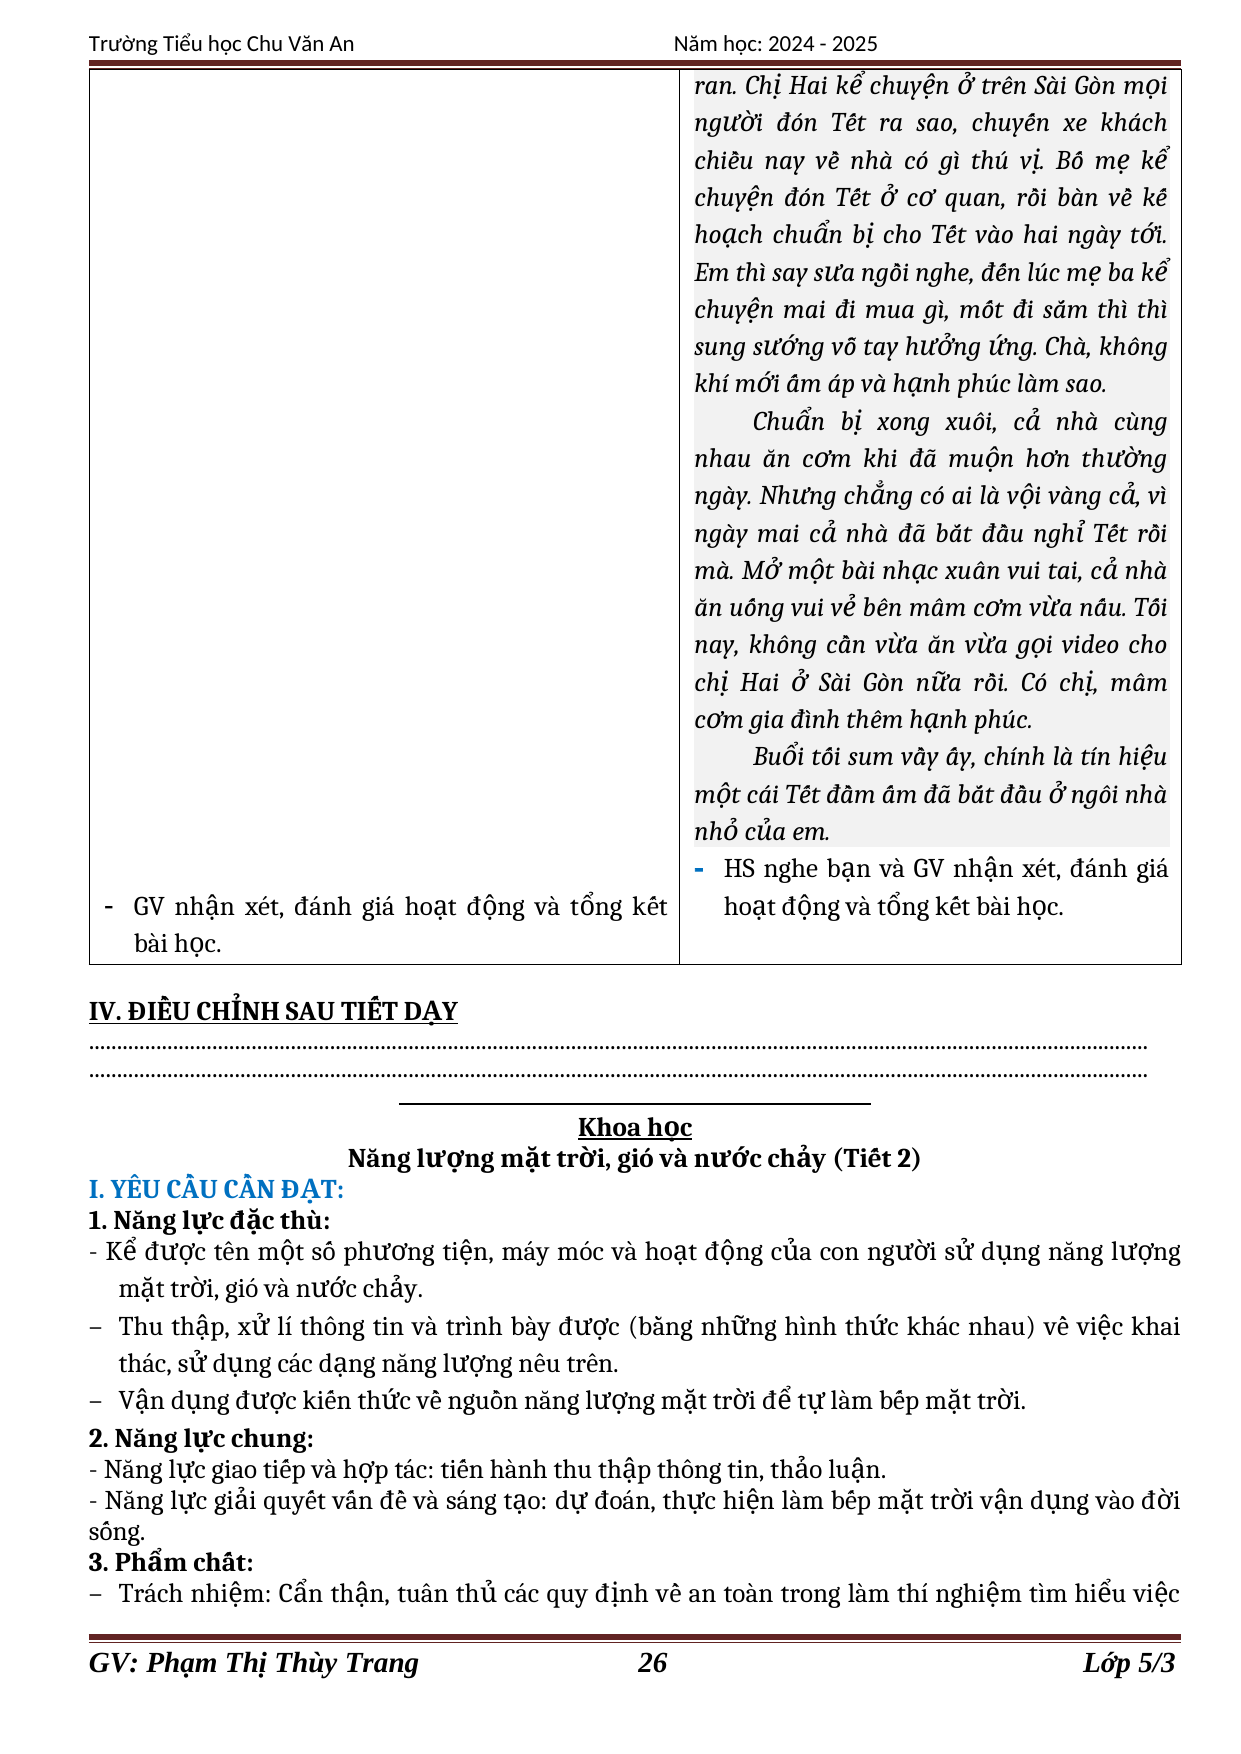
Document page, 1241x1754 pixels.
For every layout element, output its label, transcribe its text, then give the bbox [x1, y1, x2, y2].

text - Năng lực giao tiếp và hợp tác: tiến hành thu thập thông tin, thảo luận. [89, 1454, 1181, 1485]
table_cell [90, 70, 679, 964]
text – Thu thập, xử lí thông tin và trình bày được (bằng những hình thức khác nhau) về việc khai thác, sử dụng các dạng năng lượng nêu trên. [89, 1311, 1181, 1379]
text Khoa học [89, 1112, 1181, 1143]
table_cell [680, 70, 1181, 964]
text - Năng lực giải quyết vấn đề và sáng tạo: dự đoán, thực hiện làm bếp mặt trời vận dụng vào đời sống. [89, 1485, 1181, 1547]
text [89, 1578, 1181, 1609]
text - Kể được tên một số phương tiện, máy móc và hoạt động của con người sử dụng năng lượng mặt trời, gió và nước chảy. [89, 1236, 1181, 1304]
text I. YÊU CẦU CẦN ĐẠT: [89, 1174, 1181, 1205]
text – Vận dụng được kiến thức về nguồn năng lượng mặt trời để tự làm bếp mặt trời. [89, 1385, 1181, 1416]
text IV. ĐIỀU CHỈNH SAU TIẾT DẠY [89, 996, 1181, 1027]
text 1. Năng lực đặc thù: [89, 1205, 1181, 1236]
text Năng lượng mặt trời, gió và nước chảy (Tiết 2) [89, 1143, 1181, 1174]
text 3. Phẩm chất: [89, 1547, 1181, 1578]
text 2. Năng lực chung: [89, 1423, 1181, 1454]
